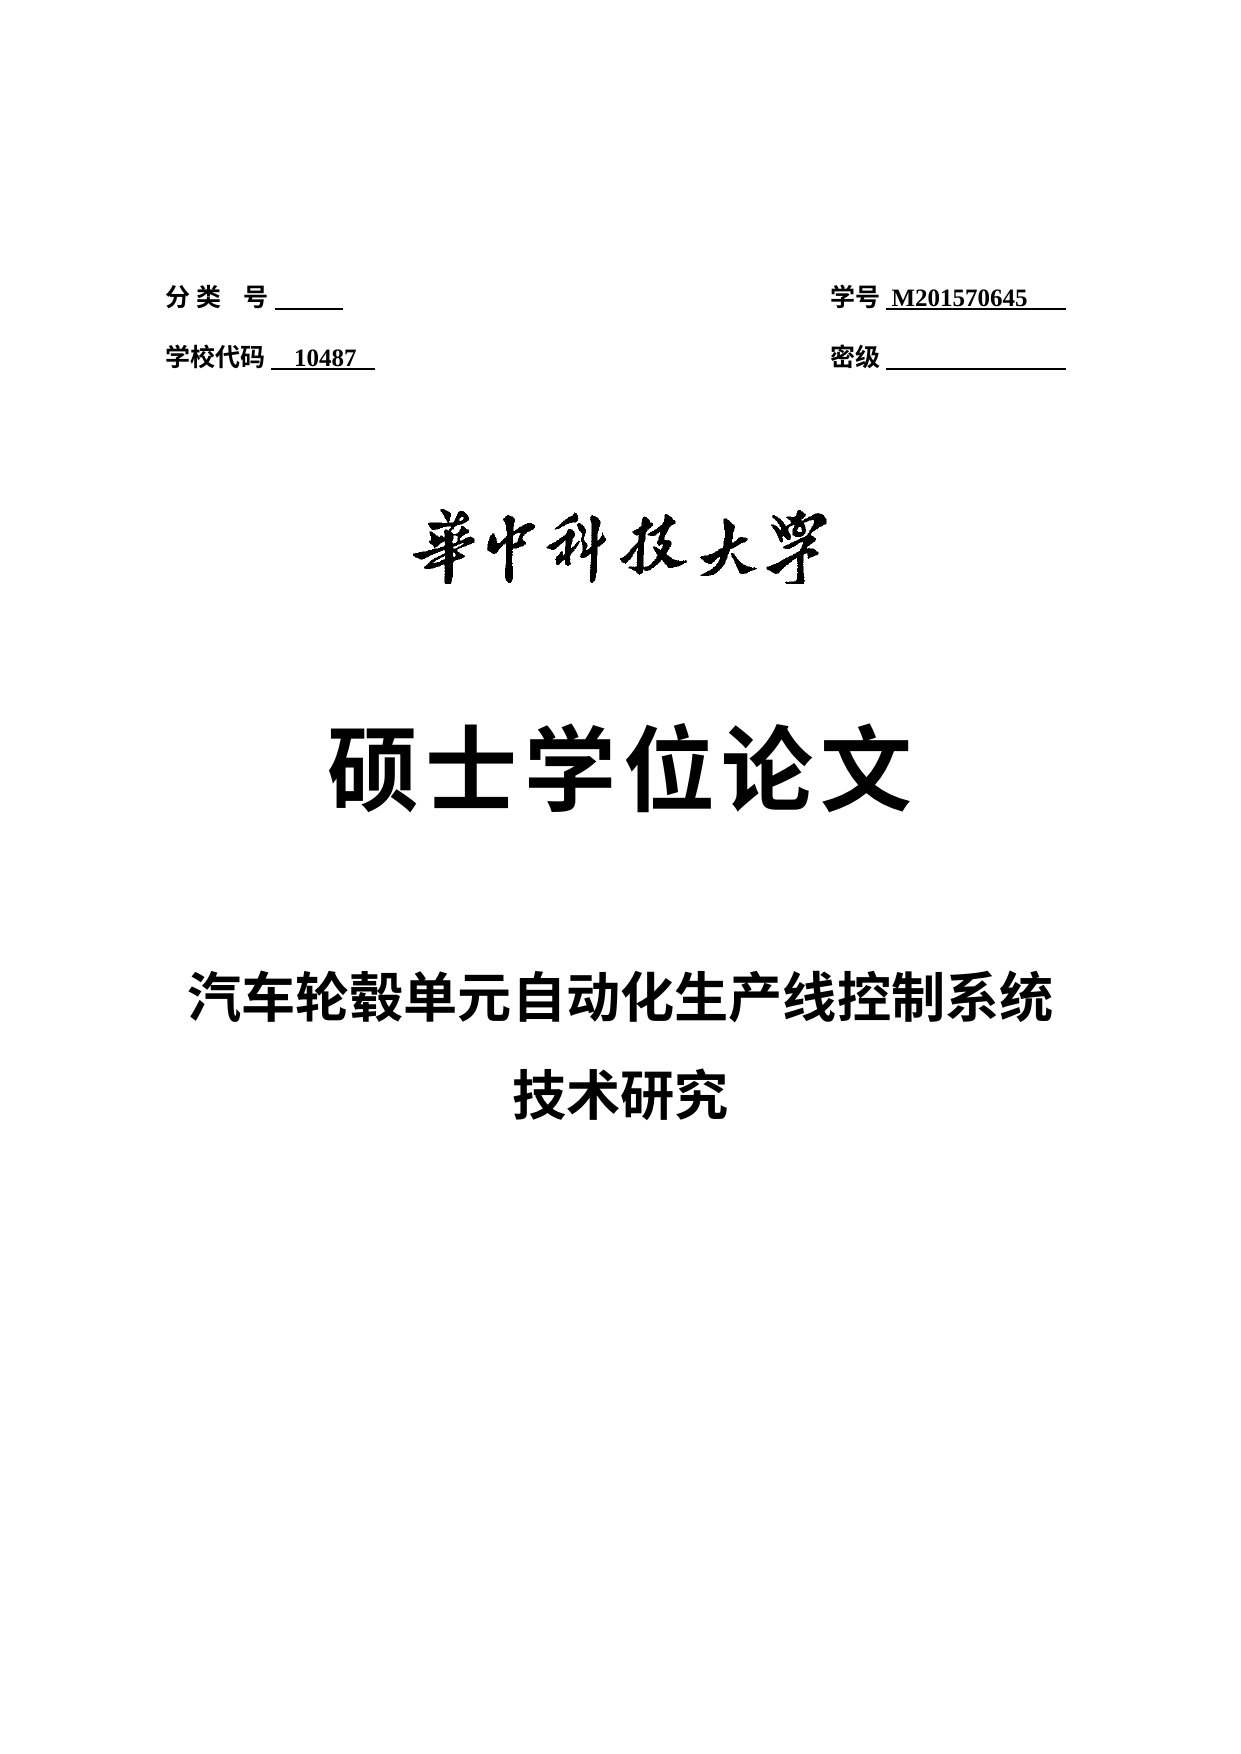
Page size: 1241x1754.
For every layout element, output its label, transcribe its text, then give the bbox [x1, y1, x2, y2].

text 汽车轮毂单元自动化生产线控制系统技术研究 [165, 945, 1075, 1140]
text 硕士学位论文 [165, 682, 1075, 844]
text 学校代码 10487 密级 [165, 332, 1075, 373]
text 分 类 号 学号 M201570645 [165, 277, 1075, 313]
picture [397, 460, 868, 584]
